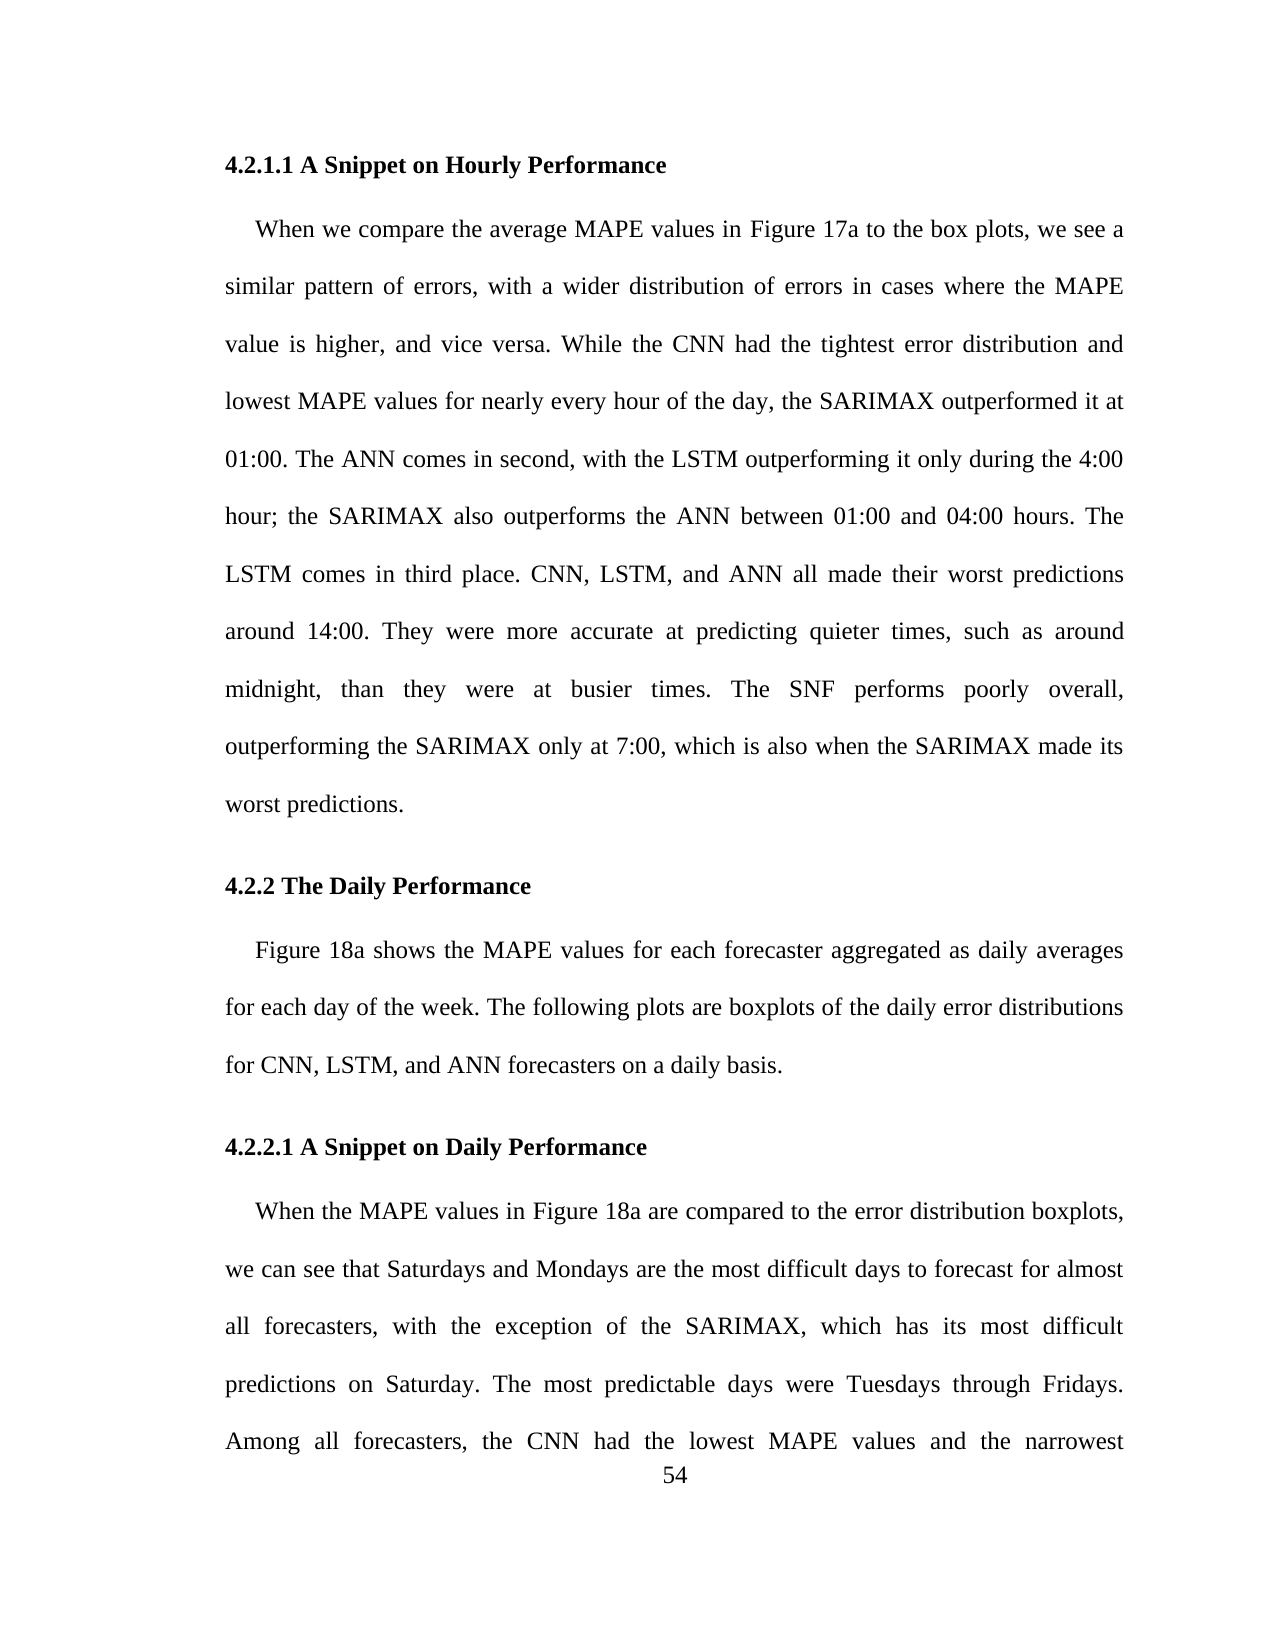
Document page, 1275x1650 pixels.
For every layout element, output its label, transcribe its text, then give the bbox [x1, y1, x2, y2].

text Figure 18a shows the MAPE values for each forecaster aggregated as daily averages for each day of the week. The following plots are boxplots of the daily error distributions for CNN, LSTM, and ANN forecasters on a daily basis. [225, 935, 1125, 1079]
subtitle 4.2.2.1 A Snippet on Daily Performance [225, 1132, 1125, 1161]
subtitle 4.2.1.1 A Snippet on Hourly Performance [225, 150, 1125, 179]
text When we compare the average MAPE values in Figure 17a to the box plots, we see a similar pattern of errors, with a wider distribution of errors in cases where the MAPE value is higher, and vice versa. While the CNN had the tightest error distribution and lowest MAPE values for nearly every hour of the day, the SARIMAX outperformed it at 01:00. The ANN comes in second, with the LSTM outperforming it only during the 4:00 hour; the SARIMAX also outperforms the ANN between 01:00 and 04:00 hours. The LSTM comes in third place. CNN, LSTM, and ANN all made their worst predictions around 14:00. They were more accurate at predicting quieter times, such as around midnight, than they were at busier times. The SNF performs poorly overall, outperforming the SARIMAX only at 7:00, which is also when the SARIMAX made its worst predictions. [225, 214, 1125, 817]
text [225, 1196, 1125, 1455]
subtitle 4.2.2 The Daily Performance [225, 871, 1125, 900]
